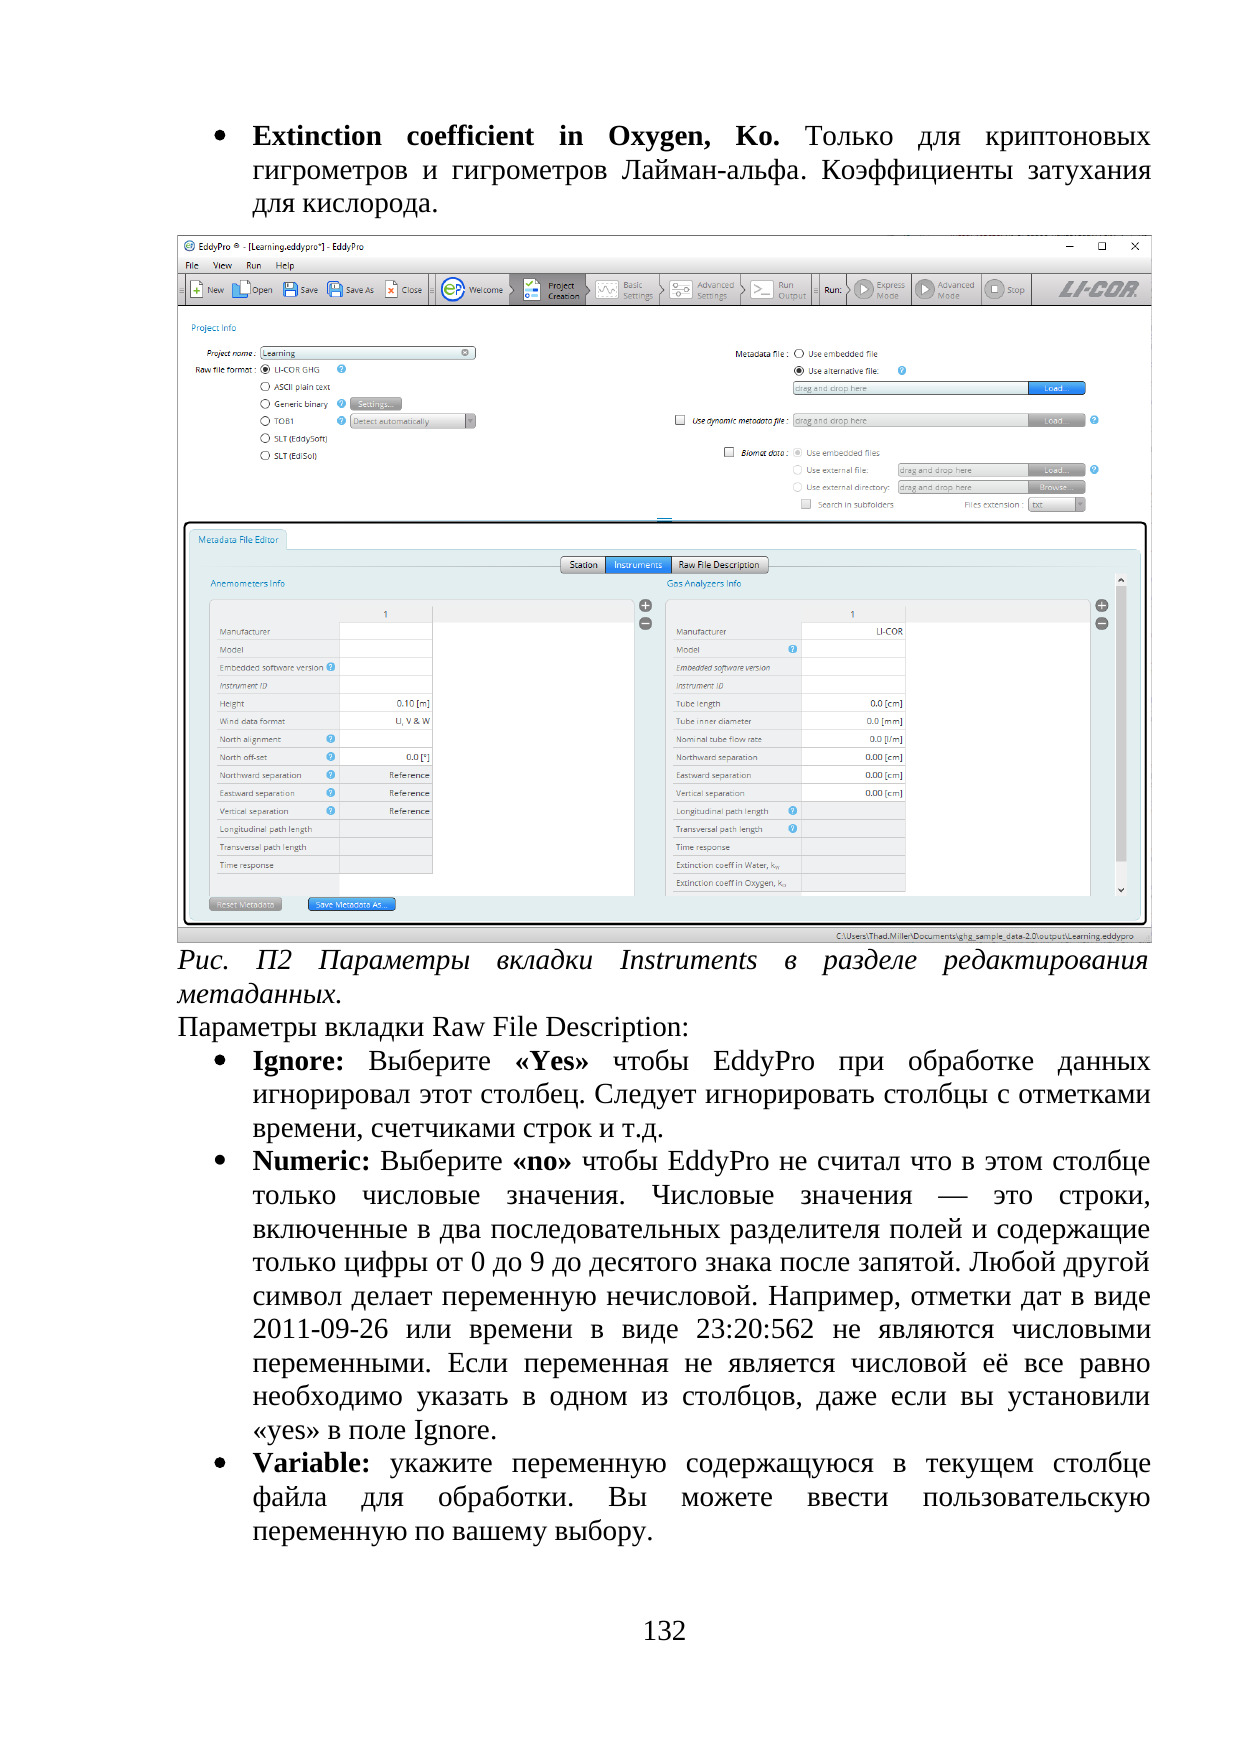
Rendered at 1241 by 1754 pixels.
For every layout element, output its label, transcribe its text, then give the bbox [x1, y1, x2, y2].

picture [177, 235, 1152, 943]
list Variable: укажите переменную содержащуюся в текущем столбце файла для обработки. Вы можете ввести пользовательскую переменную по вашему выбору. [215, 1446, 1152, 1546]
text Рис. П2 Параметры вкладки Instruments в разделе редактирования метаданных. [177, 943, 1152, 1009]
list Ignore: Выберите «Yes» чтобы EddyPro при обработке данных игнорировал этот столбец. Следует игнорировать столбцы с отметками времени, счетчиками строк и т.д. [215, 1043, 1152, 1143]
text Параметры вкладки Raw File Description: [177, 1009, 1152, 1043]
list Extinction coefficient in Oxygen, Ko. Только для криптоновых гигрометров и гигрометров Лайман-альфа. Коэффициенты затухания для кислорода. [215, 118, 1152, 219]
list Numeric: Выберите «no» чтобы EddyPro не считал что в этом столбце только числовые значения. Числовые значения — это строки, включенные в два последовательных разделителя полей и содержащие только цифры от 0 до 9 до десятого знака после запятой. Любой другой символ делает переменную нечисловой. Например, отметки дат в виде 2011-09-26 или времени в виде 23:20:562 не являются числовыми переменными. Если переменная не является числовой её все равно необходимо указать в одном из столбцов, даже если вы установили «yes» в поле Ignore. [215, 1143, 1152, 1446]
